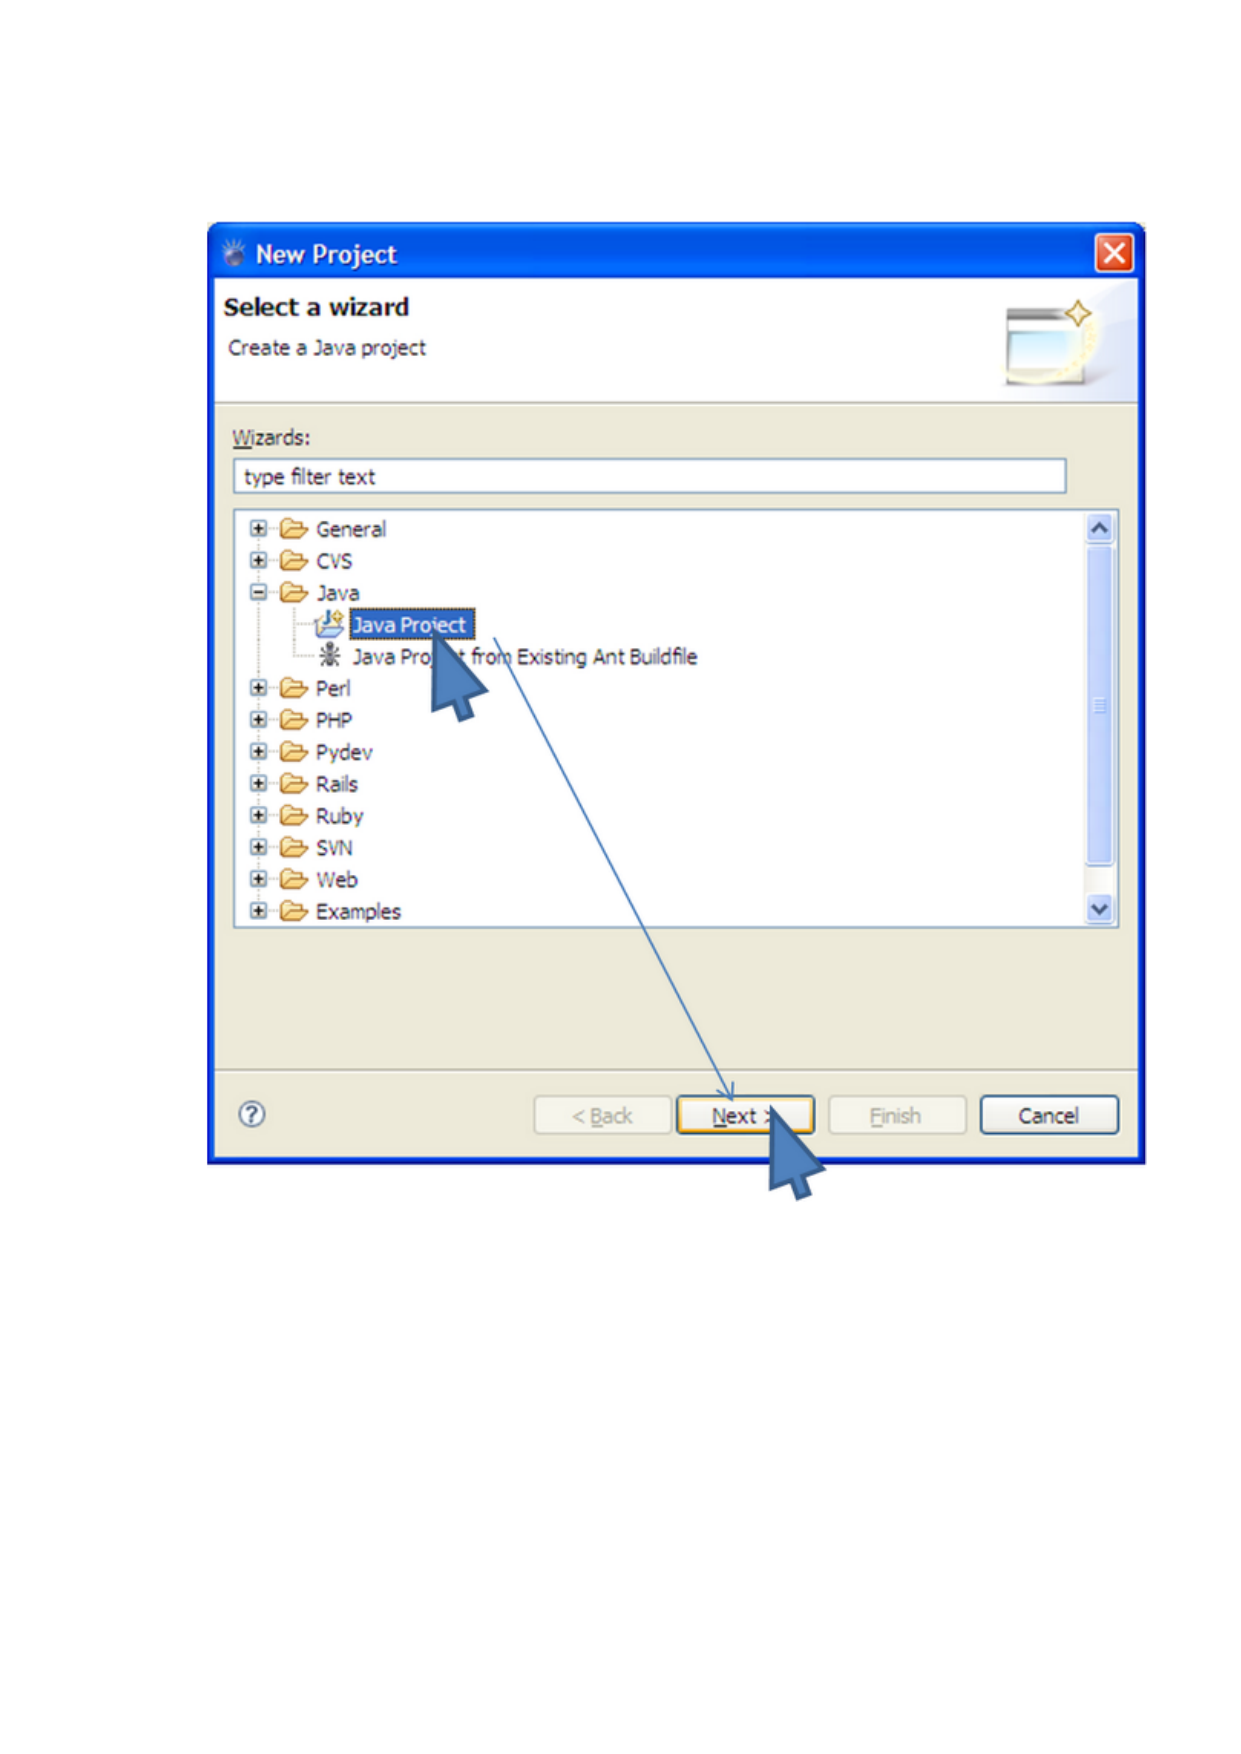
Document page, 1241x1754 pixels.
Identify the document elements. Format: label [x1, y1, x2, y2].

picture [206, 221, 1147, 1202]
